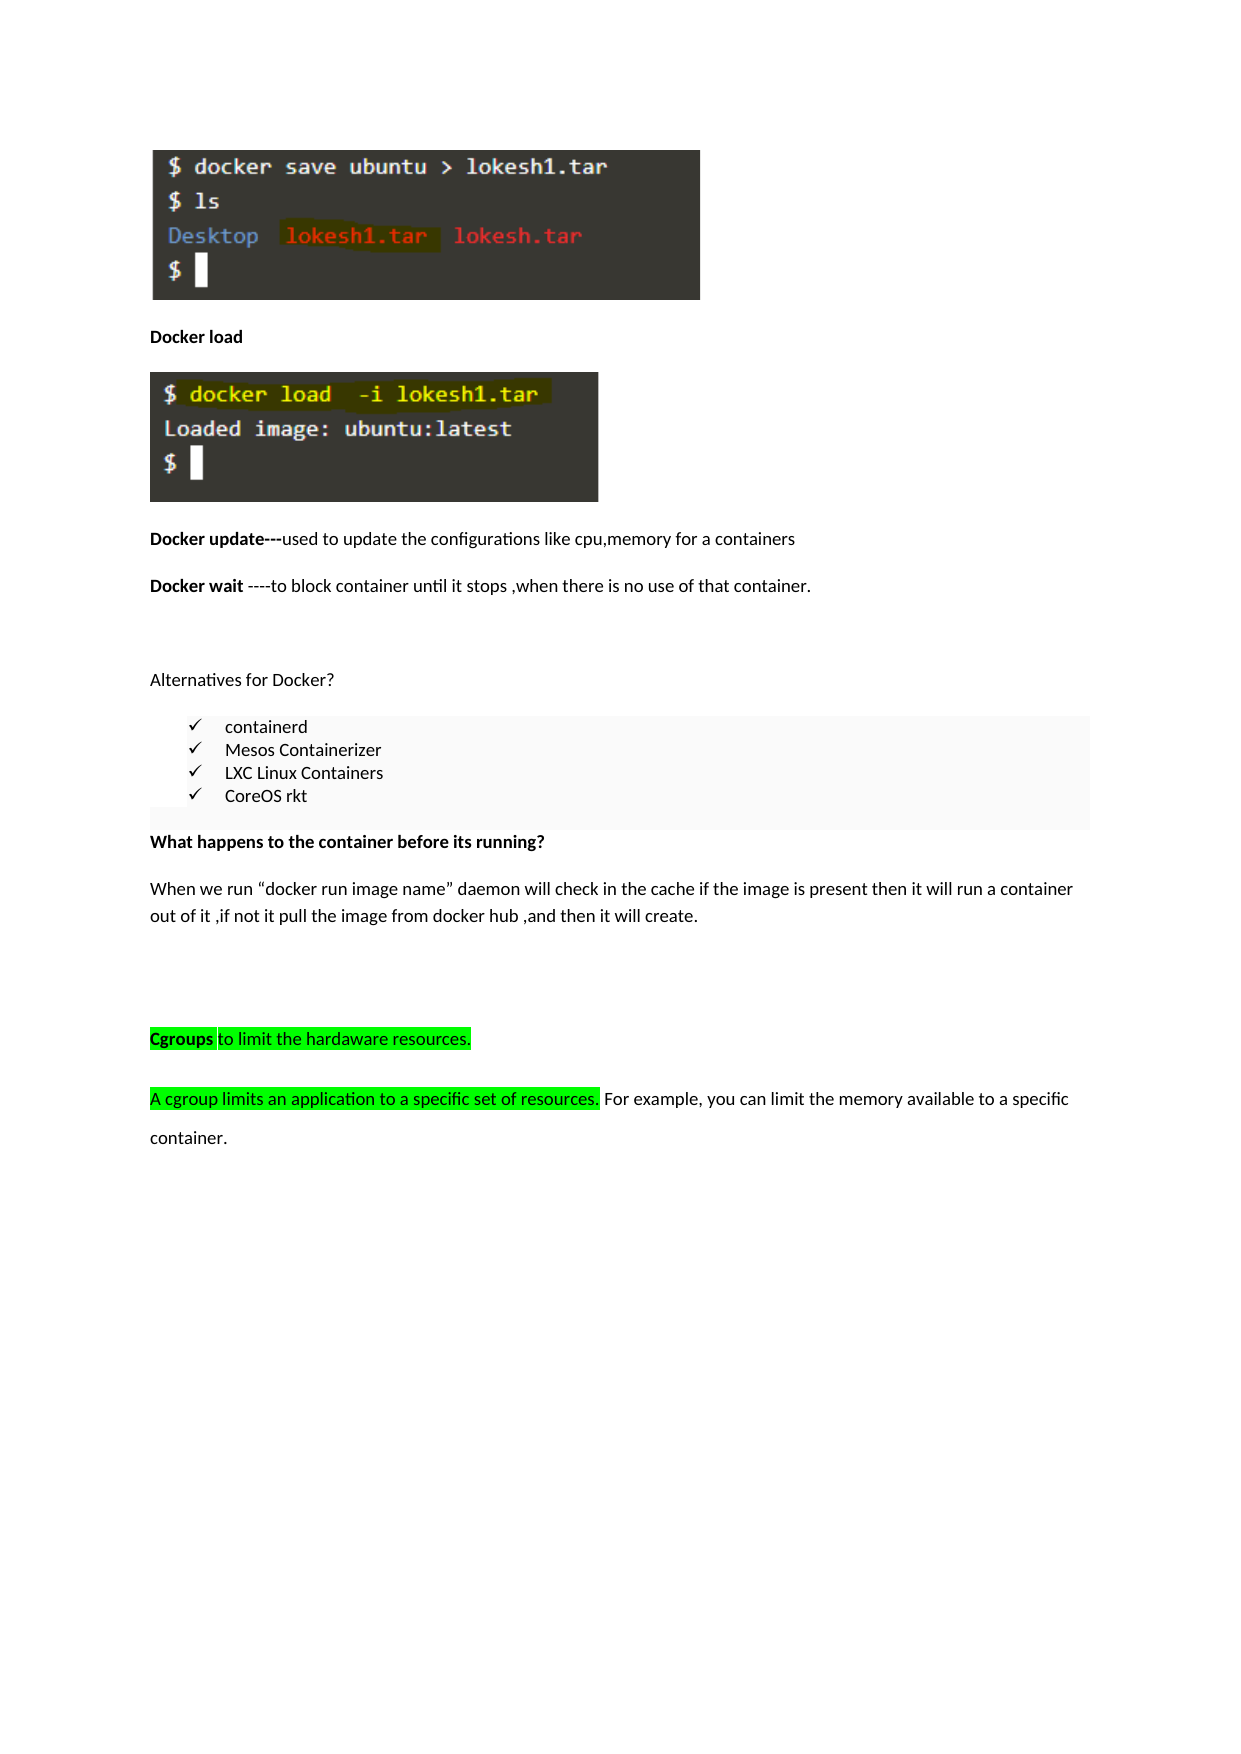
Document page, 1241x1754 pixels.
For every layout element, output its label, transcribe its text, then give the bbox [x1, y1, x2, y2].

text Cgroups to limit the hardaware resources. [150, 1011, 1090, 1050]
subtitle LXC Linux Containers [187, 761, 1090, 784]
subtitle CoreOS rkt [187, 784, 1090, 807]
text When we run “docker run image name” daemon will check in the cache if the image is present then it will run a container out of it ,if not it pull the image from docker hub ,and then it will create. [150, 877, 1090, 927]
text Docker wait ----to block container until it stops ,when there is no use of that container. [150, 574, 1090, 597]
subtitle containerd [187, 716, 1090, 738]
picture [150, 372, 599, 502]
text Alternatives for Docker? [150, 668, 1090, 691]
text A cgroup limits an application to a specific set of resources. For example, you can limit the memory available to a specific container. [150, 1071, 1090, 1149]
subtitle Mesos Containerizer [187, 738, 1090, 761]
picture [150, 150, 700, 300]
text Docker load [150, 325, 1090, 348]
text Docker update---used to update the configurations like cpu,memory for a containers [150, 527, 1090, 550]
text What happens to the container before its running? [150, 830, 1090, 853]
